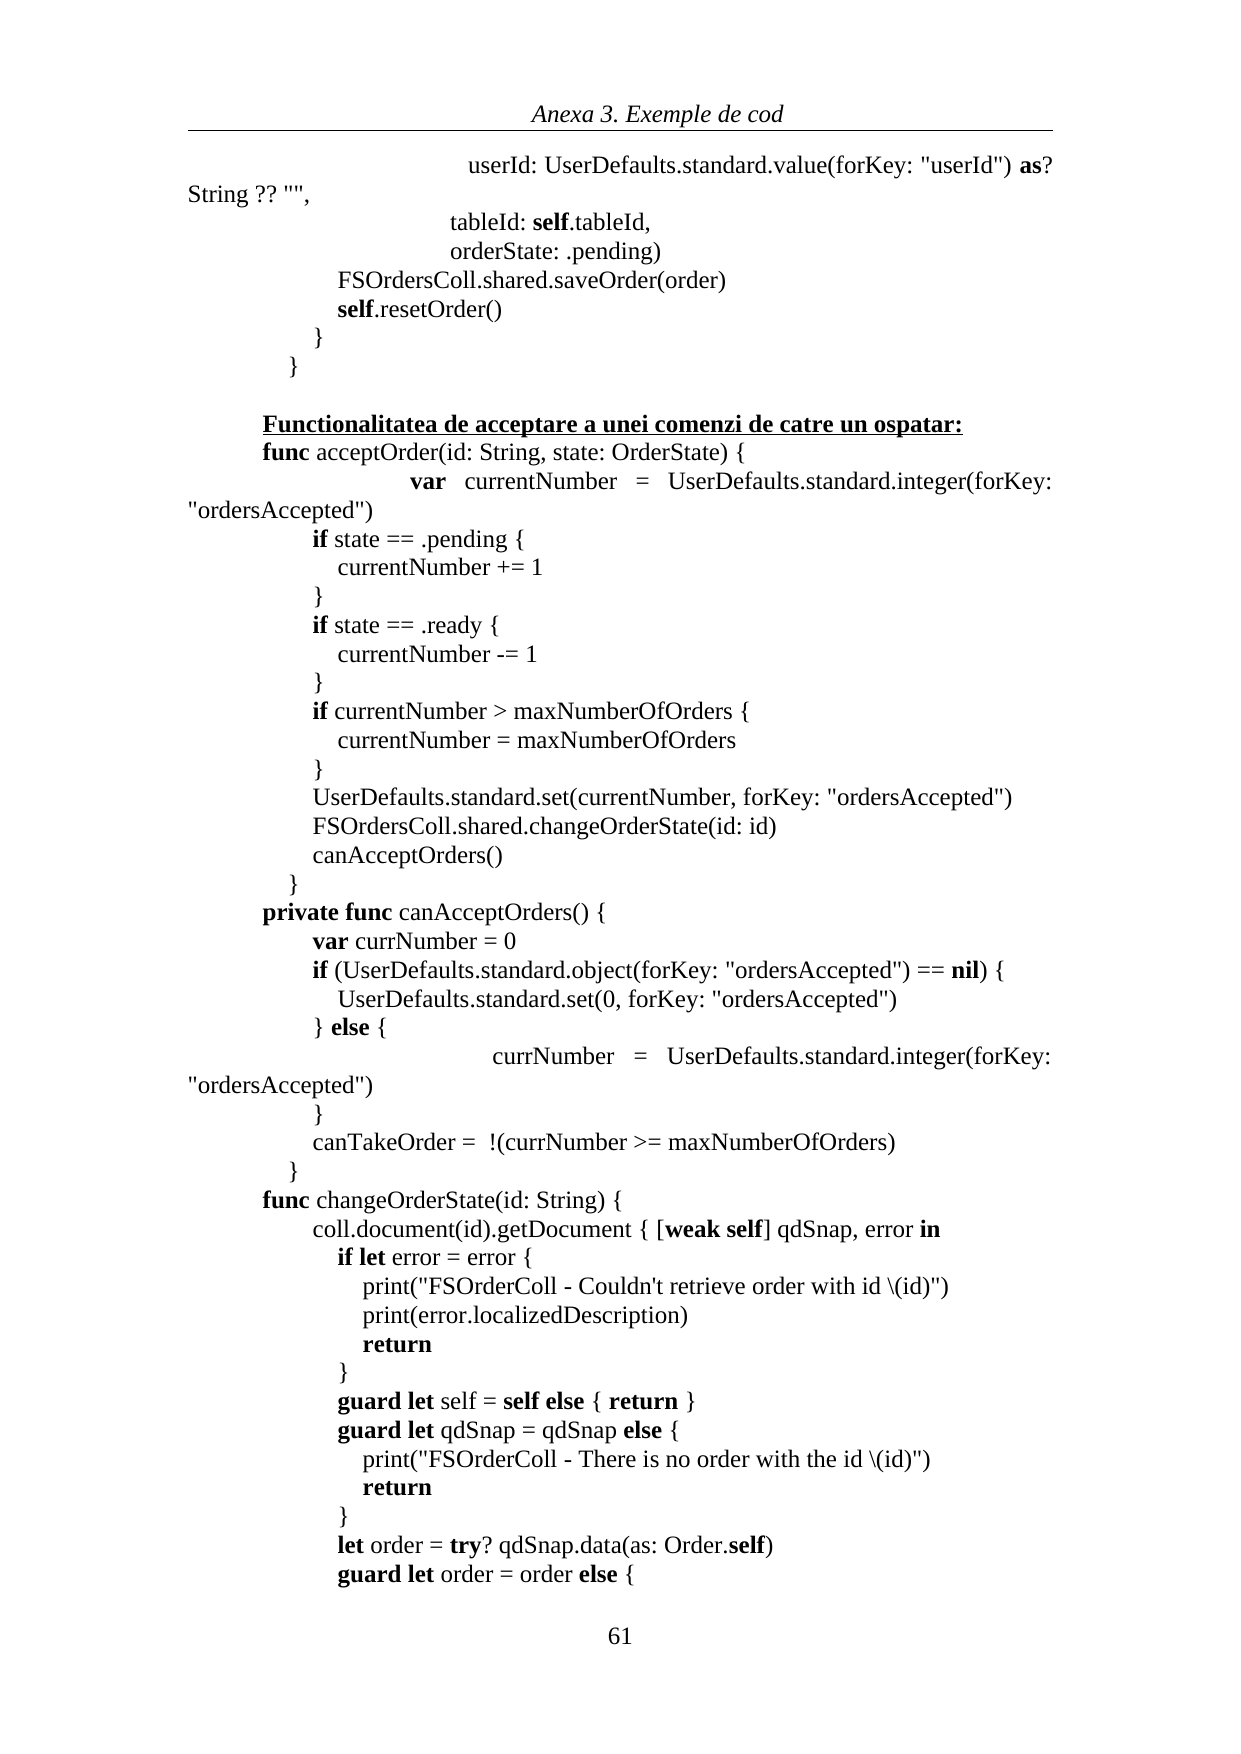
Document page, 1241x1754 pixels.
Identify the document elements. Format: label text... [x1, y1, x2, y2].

text canAcceptOrders() [187, 840, 1053, 869]
text tableId: self.tableId, [187, 207, 1053, 236]
text currentNumber += 1 [187, 552, 1053, 581]
text print(error.localizedDescription) [187, 1300, 1053, 1329]
text if let error = error { [187, 1242, 1053, 1271]
text } [187, 754, 1053, 782]
text self.resetOrder() [187, 294, 1053, 322]
text var currentNumber = UserDefaults.standard.integer(forKey: "ordersAccepted") [187, 466, 1053, 524]
text return [187, 1329, 1053, 1357]
text func changeOrderState(id: String) { [187, 1185, 1053, 1214]
text } [187, 322, 1053, 351]
text } [187, 581, 1053, 610]
text } [187, 1357, 1053, 1386]
text FSOrdersColl.shared.saveOrder(order) [187, 265, 1053, 294]
text currentNumber -= 1 [187, 639, 1053, 667]
text return [187, 1472, 1053, 1501]
text } [187, 869, 1053, 897]
text UserDefaults.standard.set(currentNumber, forKey: "ordersAccepted") [187, 782, 1053, 811]
text if currentNumber > maxNumberOfOrders { [187, 696, 1053, 725]
text } [187, 351, 1053, 380]
text print("FSOrderColl - Couldn't retrieve order with id \(id)") [187, 1271, 1053, 1300]
text func acceptOrder(id: String, state: OrderState) { [187, 437, 1053, 466]
text coll.document(id).getDocument { [weak self] qdSnap, error in [187, 1214, 1053, 1242]
text private func canAcceptOrders() { [187, 897, 1053, 926]
text if (UserDefaults.standard.object(forKey: "ordersAccepted") == nil) { [187, 955, 1053, 984]
text } [187, 1099, 1053, 1127]
text FSOrdersColl.shared.changeOrderState(id: id) [187, 811, 1053, 840]
text } else { [187, 1012, 1053, 1041]
text let order = try? qdSnap.data(as: Order.self) [187, 1530, 1053, 1559]
text guard let order = order else { [187, 1559, 1053, 1587]
text guard let qdSnap = qdSnap else { [187, 1415, 1053, 1444]
text currentNumber = maxNumberOfOrders [187, 725, 1053, 754]
text UserDefaults.standard.set(0, forKey: "ordersAccepted") [187, 984, 1053, 1012]
text } [187, 667, 1053, 696]
text if state == .ready { [187, 610, 1053, 639]
text orderState: .pending) [187, 236, 1053, 265]
text } [187, 1501, 1053, 1530]
text canTakeOrder = !(currNumber >= maxNumberOfOrders) [187, 1127, 1053, 1156]
text userId: UserDefaults.standard.value(forKey: "userId") as? String ?? "", [187, 150, 1053, 207]
text } [187, 1156, 1053, 1185]
text print("FSOrderColl - There is no order with the id \(id)") [187, 1444, 1053, 1472]
text Functionalitatea de acceptare a unei comenzi de catre un ospatar: [187, 409, 1053, 437]
text var currNumber = 0 [187, 926, 1053, 955]
text if state == .pending { [187, 524, 1053, 552]
text guard let self = self else { return } [187, 1386, 1053, 1415]
text currNumber = UserDefaults.standard.integer(forKey: "ordersAccepted") [187, 1041, 1053, 1099]
